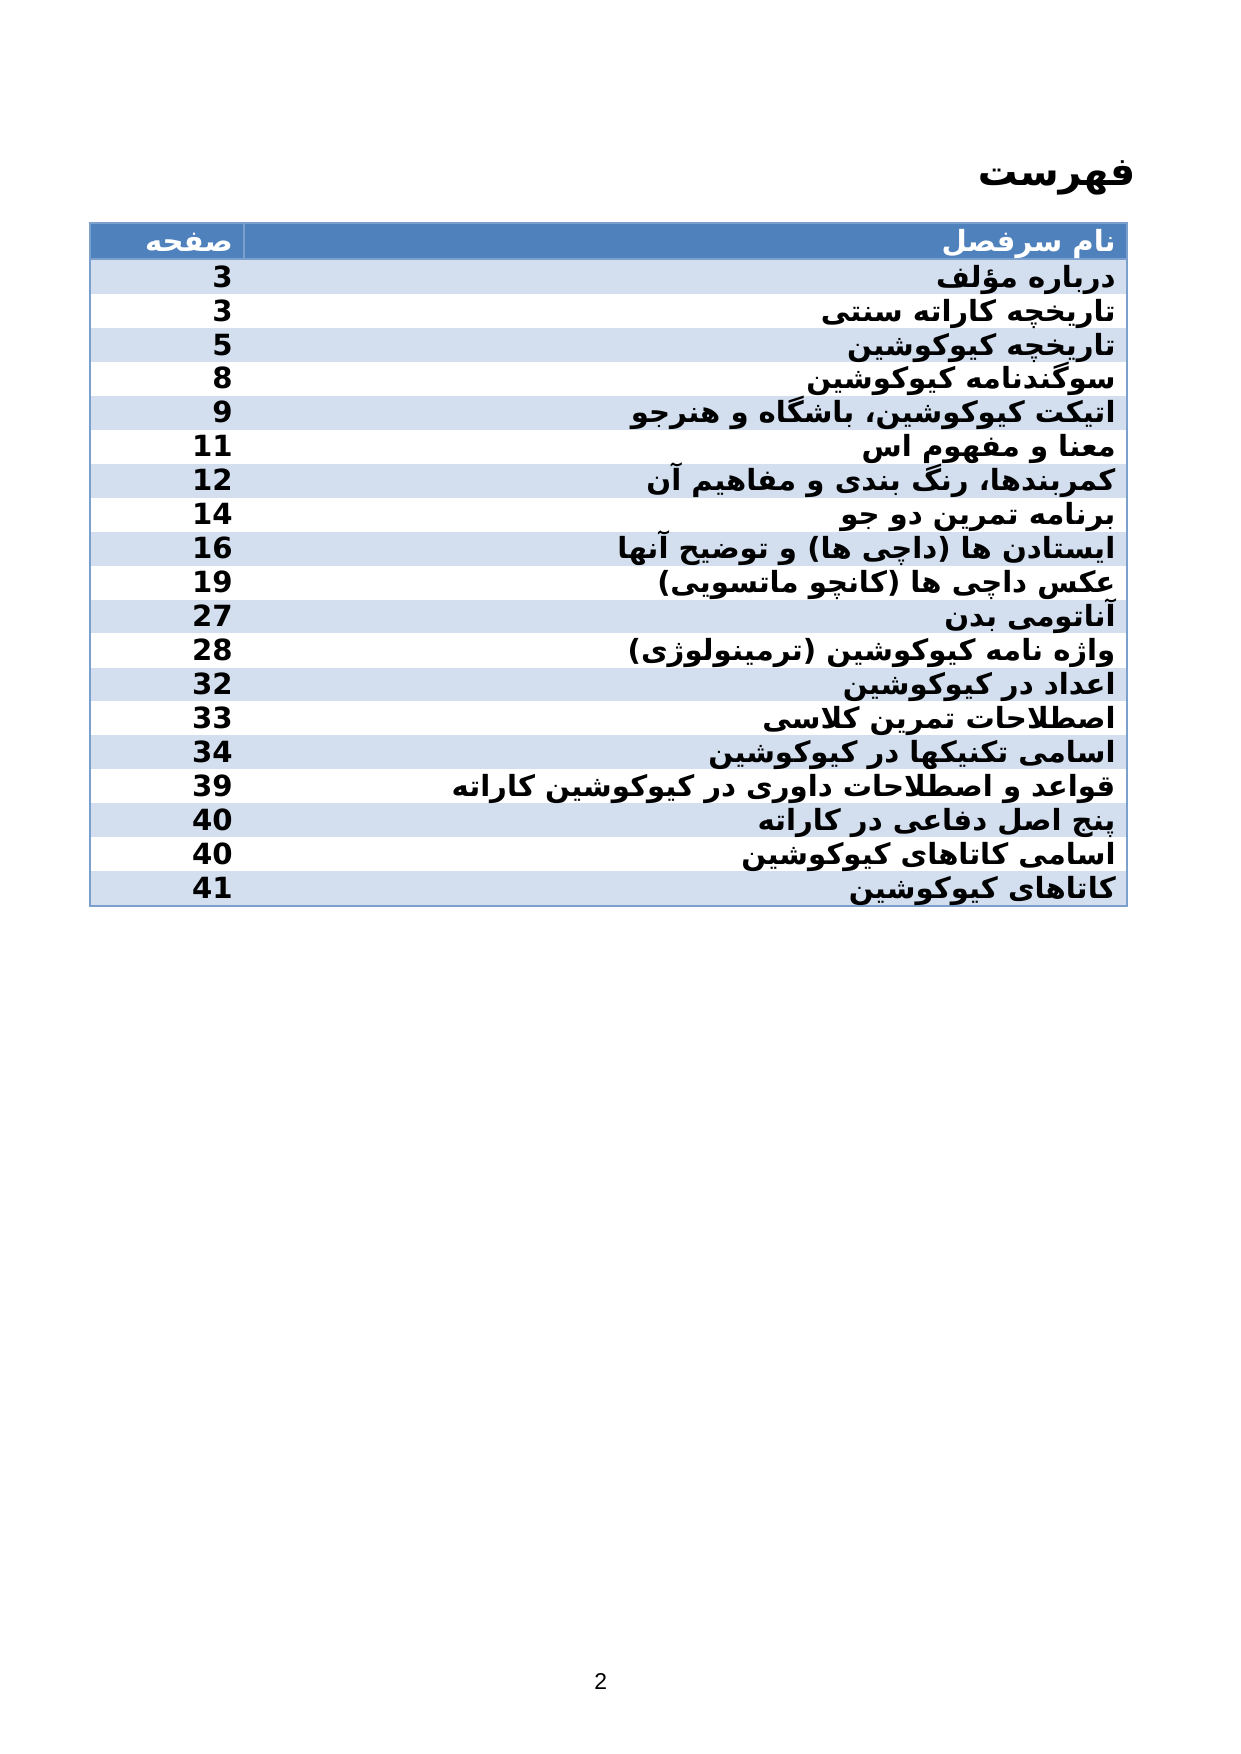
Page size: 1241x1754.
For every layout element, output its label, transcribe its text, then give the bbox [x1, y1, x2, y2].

table_cell 3 [91, 294, 244, 328]
table_cell واژه نامه کیوکوشین (ترمینولوژی) [244, 634, 1126, 667]
table_cell 27 [91, 600, 244, 633]
table_cell 28 [91, 634, 244, 667]
table_cell 14 [91, 498, 244, 532]
table_cell آناتومی بدن [244, 600, 1126, 633]
text فهرست [66, 148, 1135, 194]
table_cell 34 [91, 735, 244, 769]
table_cell 40 [91, 803, 244, 837]
table_cell کمربندها، رنگ بندی و مفاهیم آن [244, 464, 1126, 498]
table_cell اتیکت کیوکوشین، باشگاه و هنرجو [244, 396, 1126, 430]
table_cell 9 [91, 396, 244, 430]
table_cell برنامه تمرین دو جو [244, 498, 1126, 532]
table_cell 12 [91, 464, 244, 498]
table_cell قواعد و اصطلاحات داوری در کیوکوشین کاراته [244, 769, 1126, 803]
table_cell 40 [91, 837, 244, 871]
table_cell تاریخچه کاراته سنتی [244, 294, 1126, 328]
table_cell 8 [91, 362, 244, 396]
table_header صفحه [91, 224, 243, 258]
table_cell 16 [91, 532, 244, 566]
table_cell سوگندنامه کیوکوشین [244, 362, 1126, 396]
table_cell اسامی کاتاهای کیوکوشین [244, 837, 1126, 871]
table_cell 39 [91, 769, 244, 803]
table_cell 19 [91, 566, 244, 599]
table_cell 32 [91, 668, 244, 701]
table_cell پنج اصل دفاعی در کاراته [244, 803, 1126, 837]
table_cell 33 [91, 701, 244, 735]
table_cell 5 [91, 328, 244, 362]
table_cell 11 [91, 430, 244, 464]
table_cell معنا و مفهوم اس [244, 430, 1126, 464]
table_cell اسامی تکنیکها در کیوکوشین [244, 735, 1126, 769]
table_cell درباره مؤلف [244, 260, 1126, 294]
table_cell کاتاهای کیوکوشین [244, 871, 1126, 905]
table_cell 3 [91, 260, 244, 294]
table_cell اصطلاحات تمرین کلاسی [244, 701, 1126, 735]
table_cell ایستادن ها (داچی ها) و توضیح آنها [244, 532, 1126, 566]
table_cell تاریخچه کیوکوشین [244, 328, 1126, 362]
table_header نام سرفصل [245, 224, 1126, 258]
table_cell 41 [91, 871, 244, 905]
table_cell اعداد در کیوکوشین [244, 668, 1126, 701]
table_cell عکس داچی ها (کانچو ماتسویی) [244, 566, 1126, 599]
